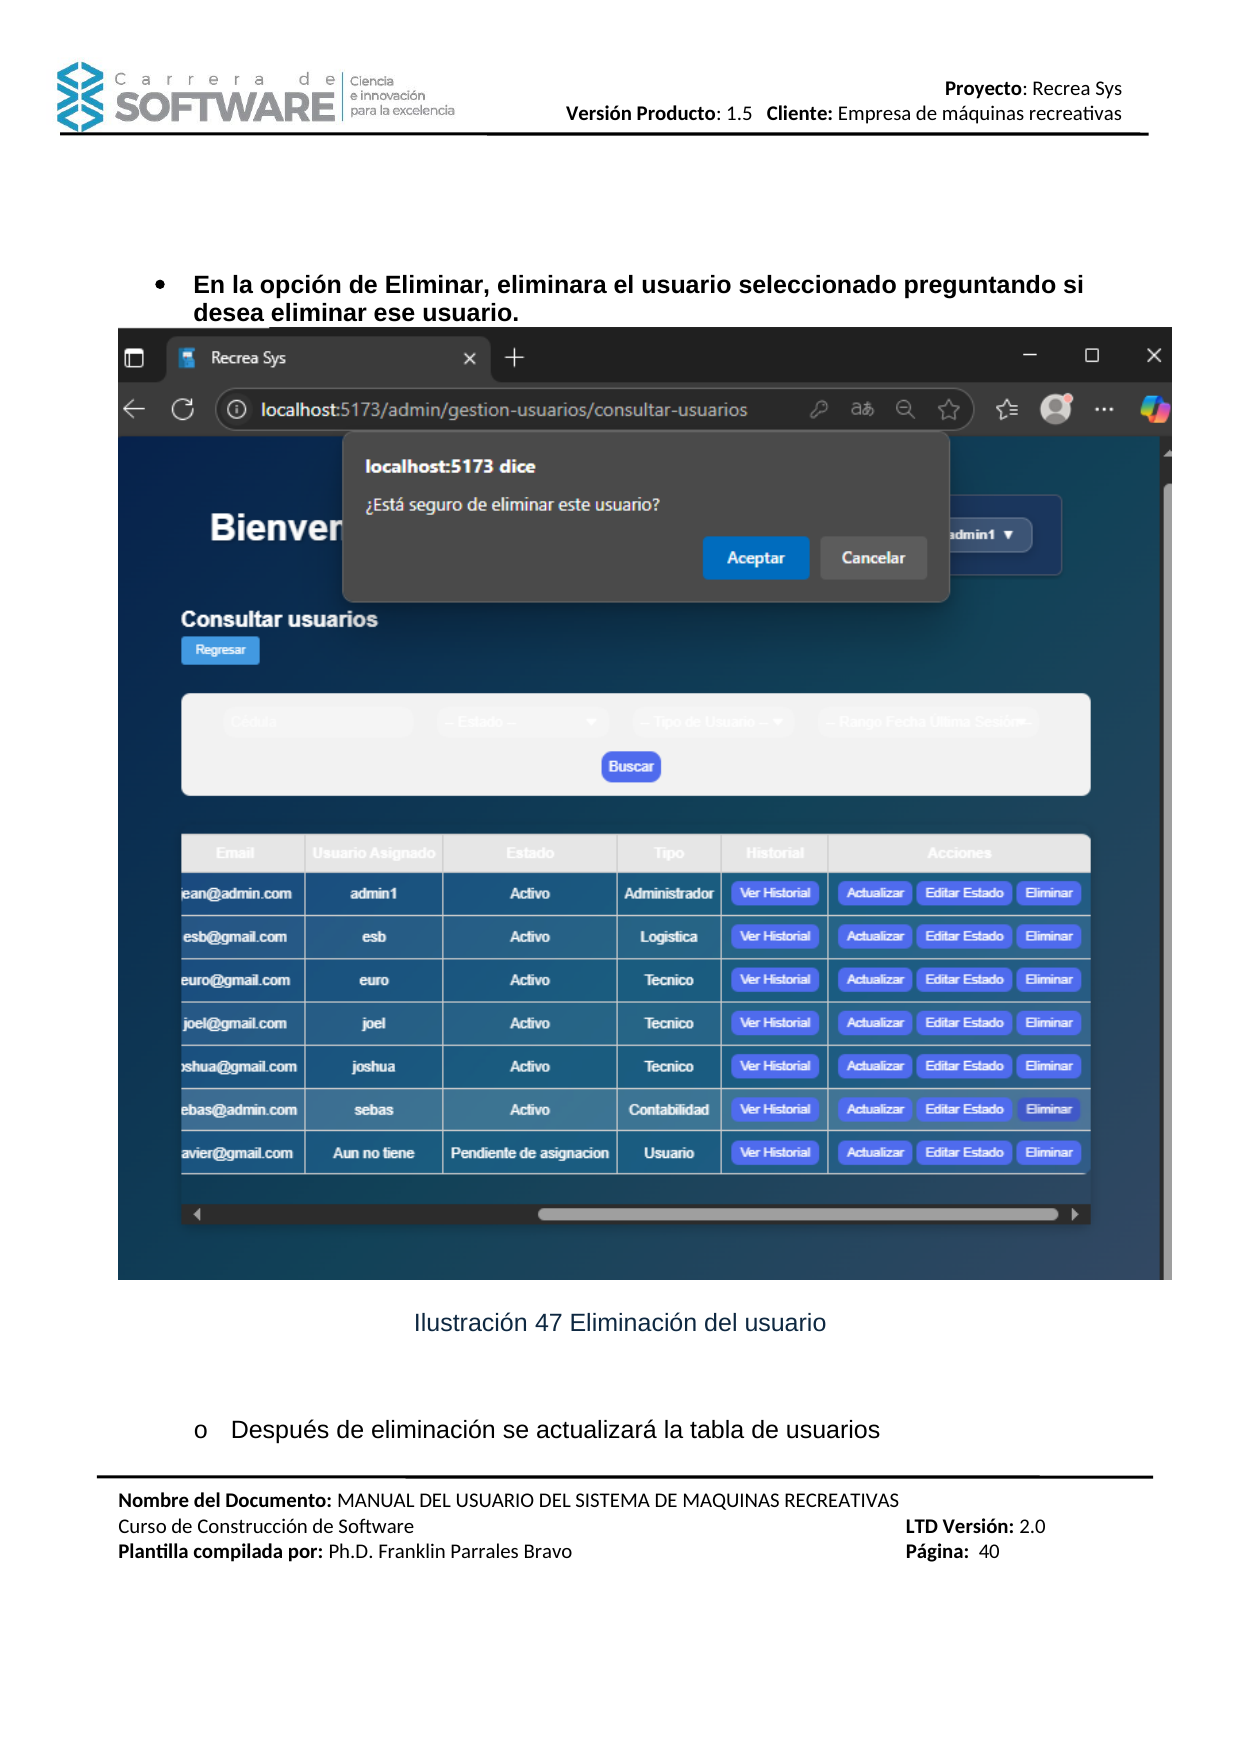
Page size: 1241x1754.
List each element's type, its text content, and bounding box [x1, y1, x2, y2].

list En la opción de Eliminar, eliminara el usuario seleccionado preguntando si desea eliminar ese usuario. [156, 269, 1122, 327]
picture [46, 46, 461, 154]
text Ilustración 47 Eliminación del usuario [118, 1308, 1122, 1337]
picture [118, 327, 1172, 1280]
list Después de eliminación se actualizará la tabla de usuarios [193, 1416, 1122, 1446]
